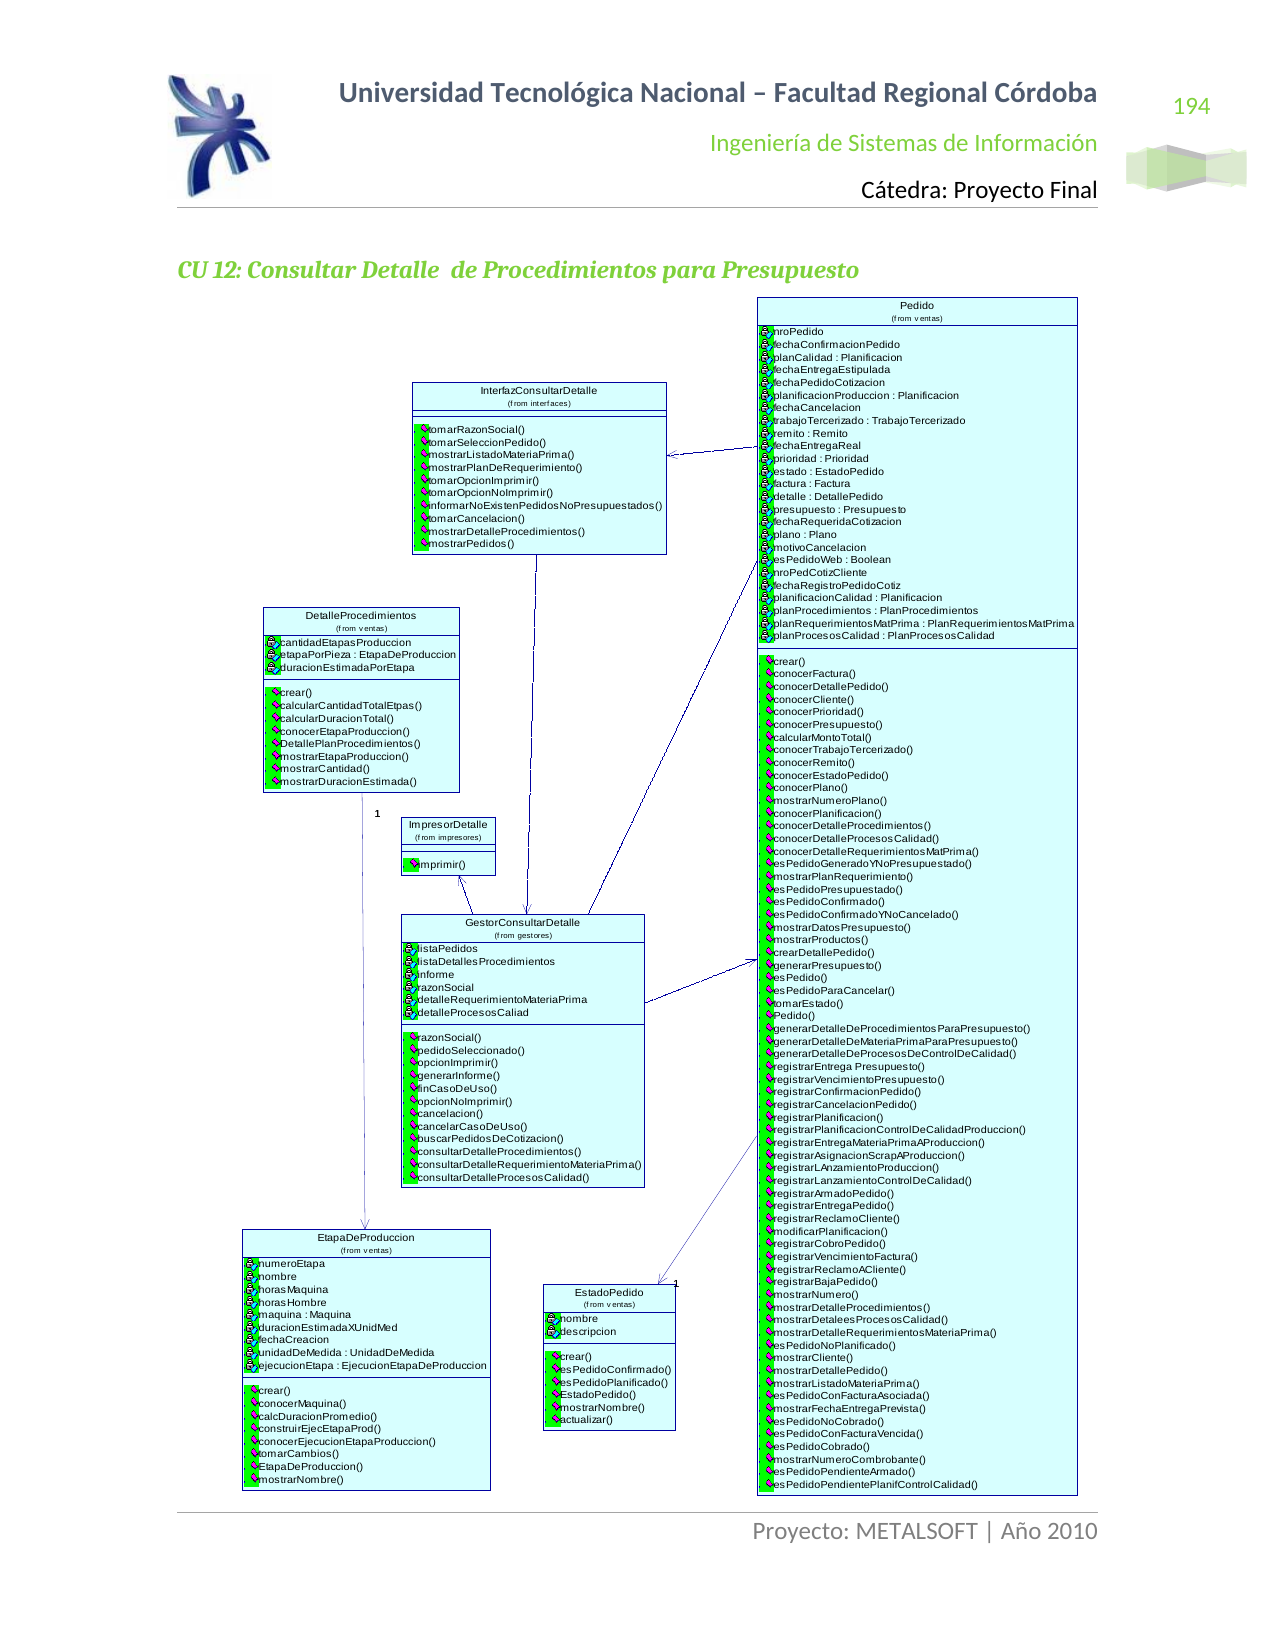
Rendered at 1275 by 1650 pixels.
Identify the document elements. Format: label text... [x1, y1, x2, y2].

text CU 12: Consultar Detalle de Procedimientos para Presupuesto [177, 256, 1098, 284]
picture [167, 74, 272, 199]
